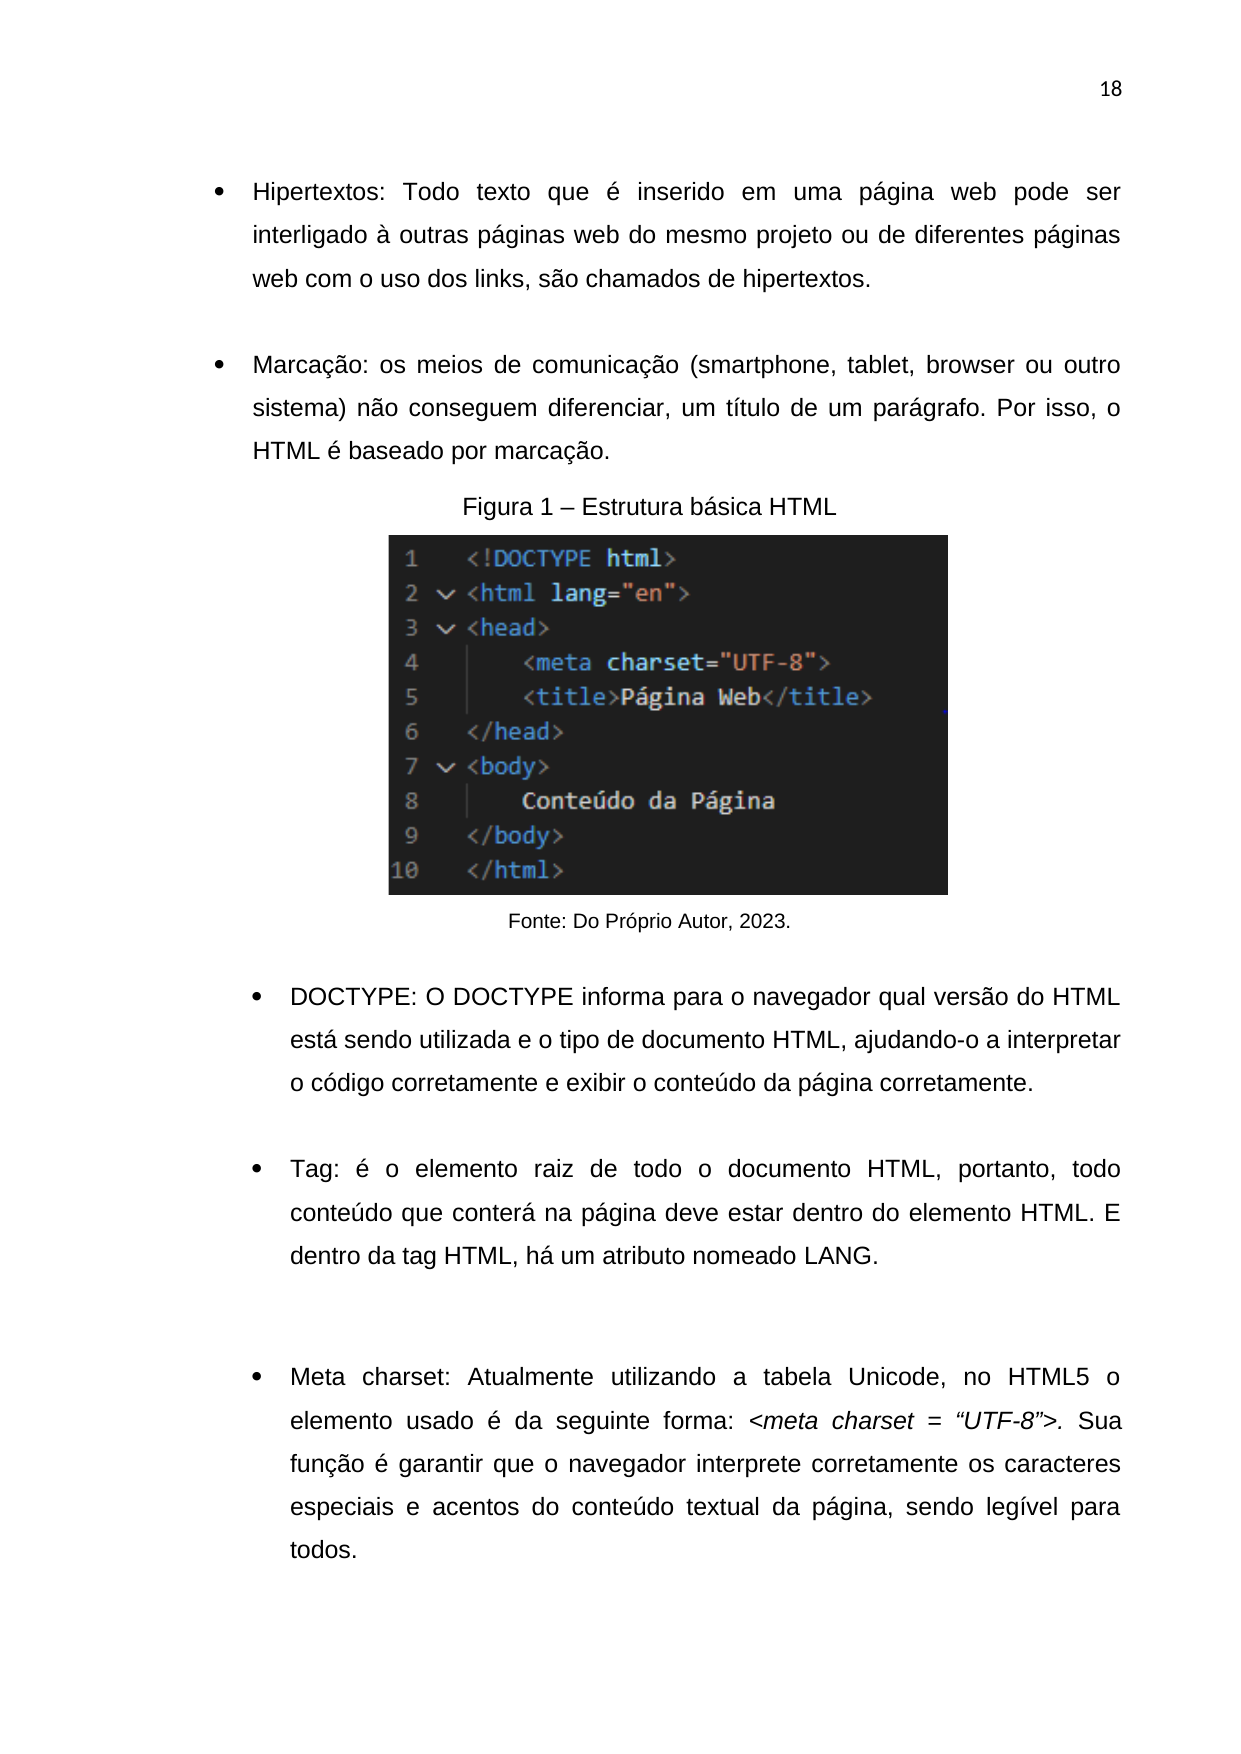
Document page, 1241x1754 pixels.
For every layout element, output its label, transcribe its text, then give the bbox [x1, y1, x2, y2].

text Fonte: Do Próprio Autor, 2023. [177, 909, 1122, 933]
list Marcação: os meios de comunicação (smartphone, tablet, browser ou outro sistema) não conseguem diferenciar, um título de um parágrafo. Por isso, o HTML é baseado por marcação. [215, 350, 1122, 465]
list DOCTYPE: O DOCTYPE informa para o navegador qual versão do HTML está sendo utilizada e o tipo de documento HTML, ajudando-o a interpretar o código corretamente e exibir o conteúdo da página corretamente. [252, 982, 1122, 1097]
list Hipertextos: Todo texto que é inserido em uma página web pode ser interligado à outras páginas web do mesmo projeto ou de diferentes páginas web com o uso dos links, são chamados de hipertextos. [215, 177, 1122, 292]
picture [388, 535, 948, 895]
list Meta charset: Atualmente utilizando a tabela Unicode, no HTML5 o elemento usado é da seguinte forma: <meta charset = “UTF-8”>. Sua função é garantir que o navegador interprete corretamente os caracteres especiais e acentos do conteúdo textual da página, sendo legível para todos. [252, 1362, 1122, 1564]
list Tag: é o elemento raiz de todo o documento HTML, portanto, todo conteúdo que conterá na página deve estar dentro do elemento HTML. E dentro da tag HTML, há um atributo nomeado LANG. [252, 1154, 1122, 1269]
text Figura 1 – Estrutura básica HTML [177, 492, 1122, 521]
